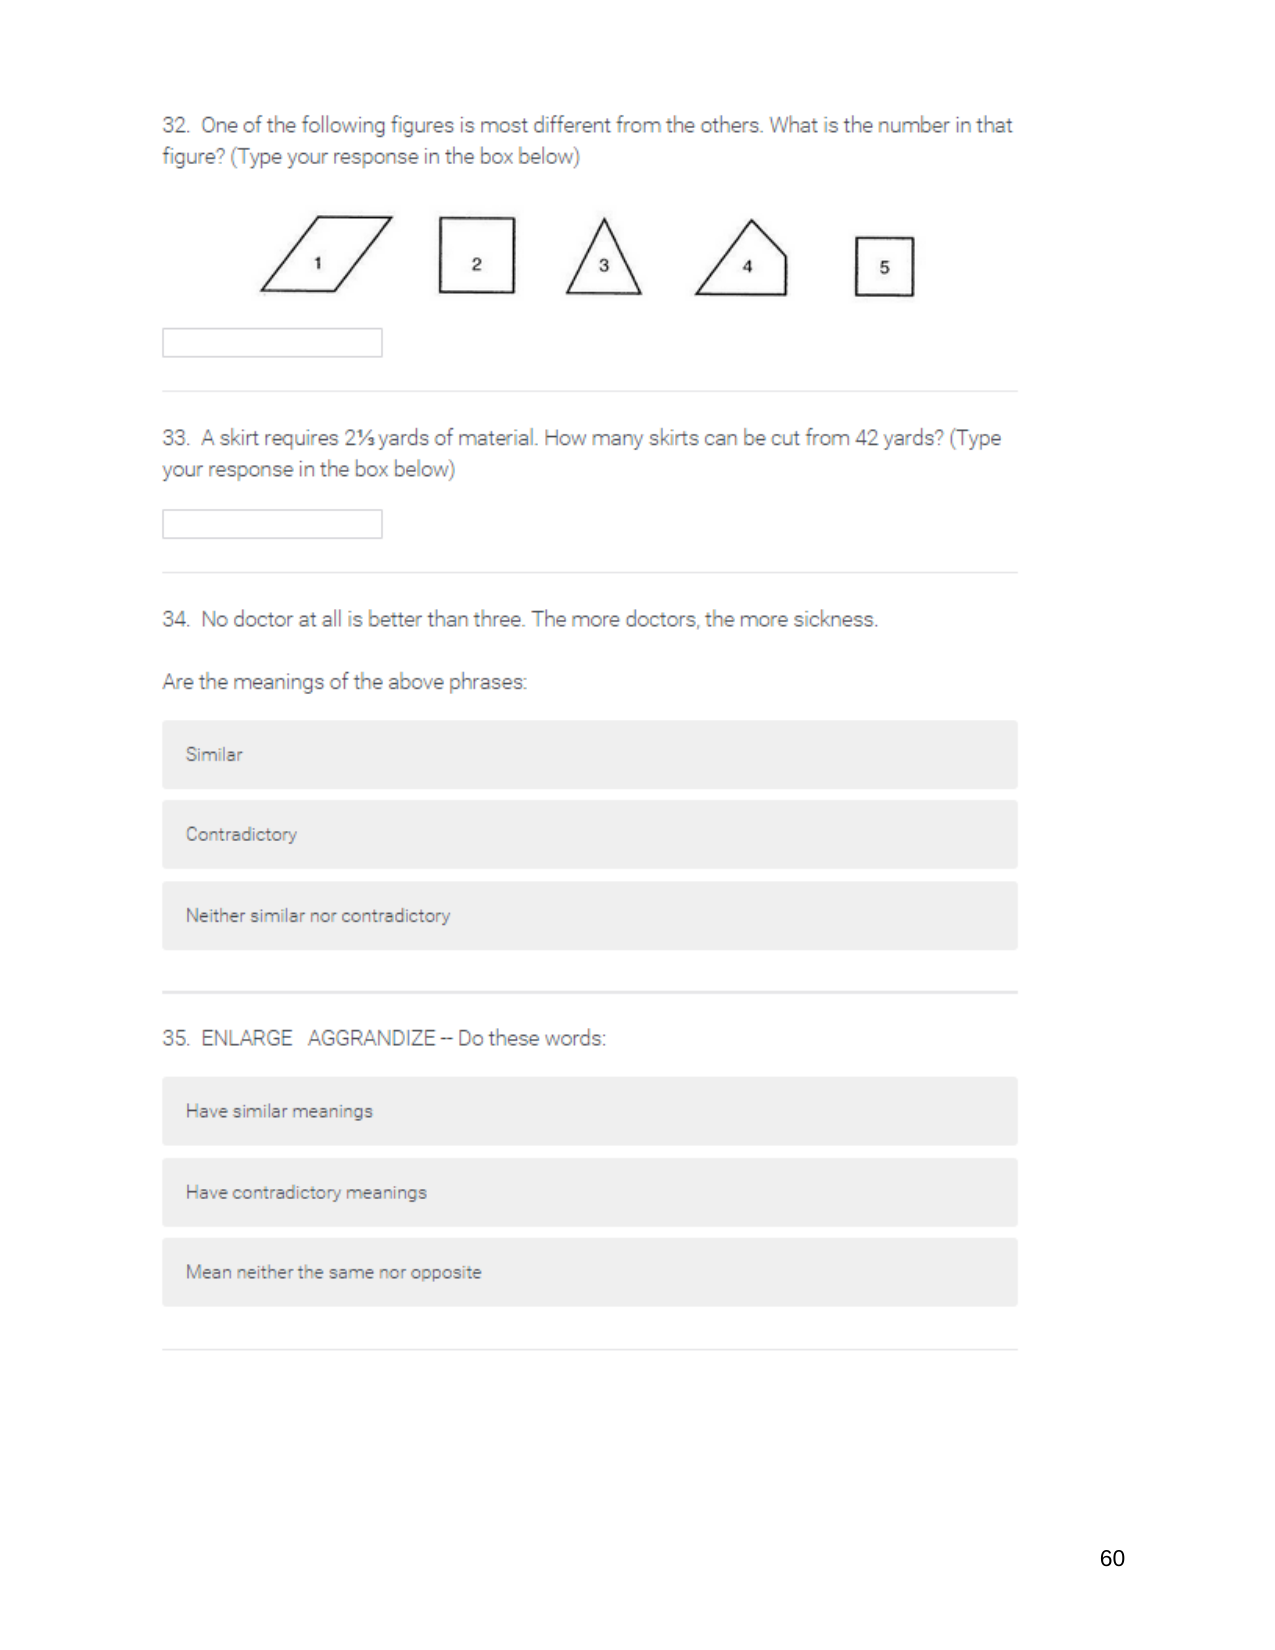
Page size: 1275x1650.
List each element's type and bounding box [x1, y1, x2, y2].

picture [150, 103, 1050, 1371]
